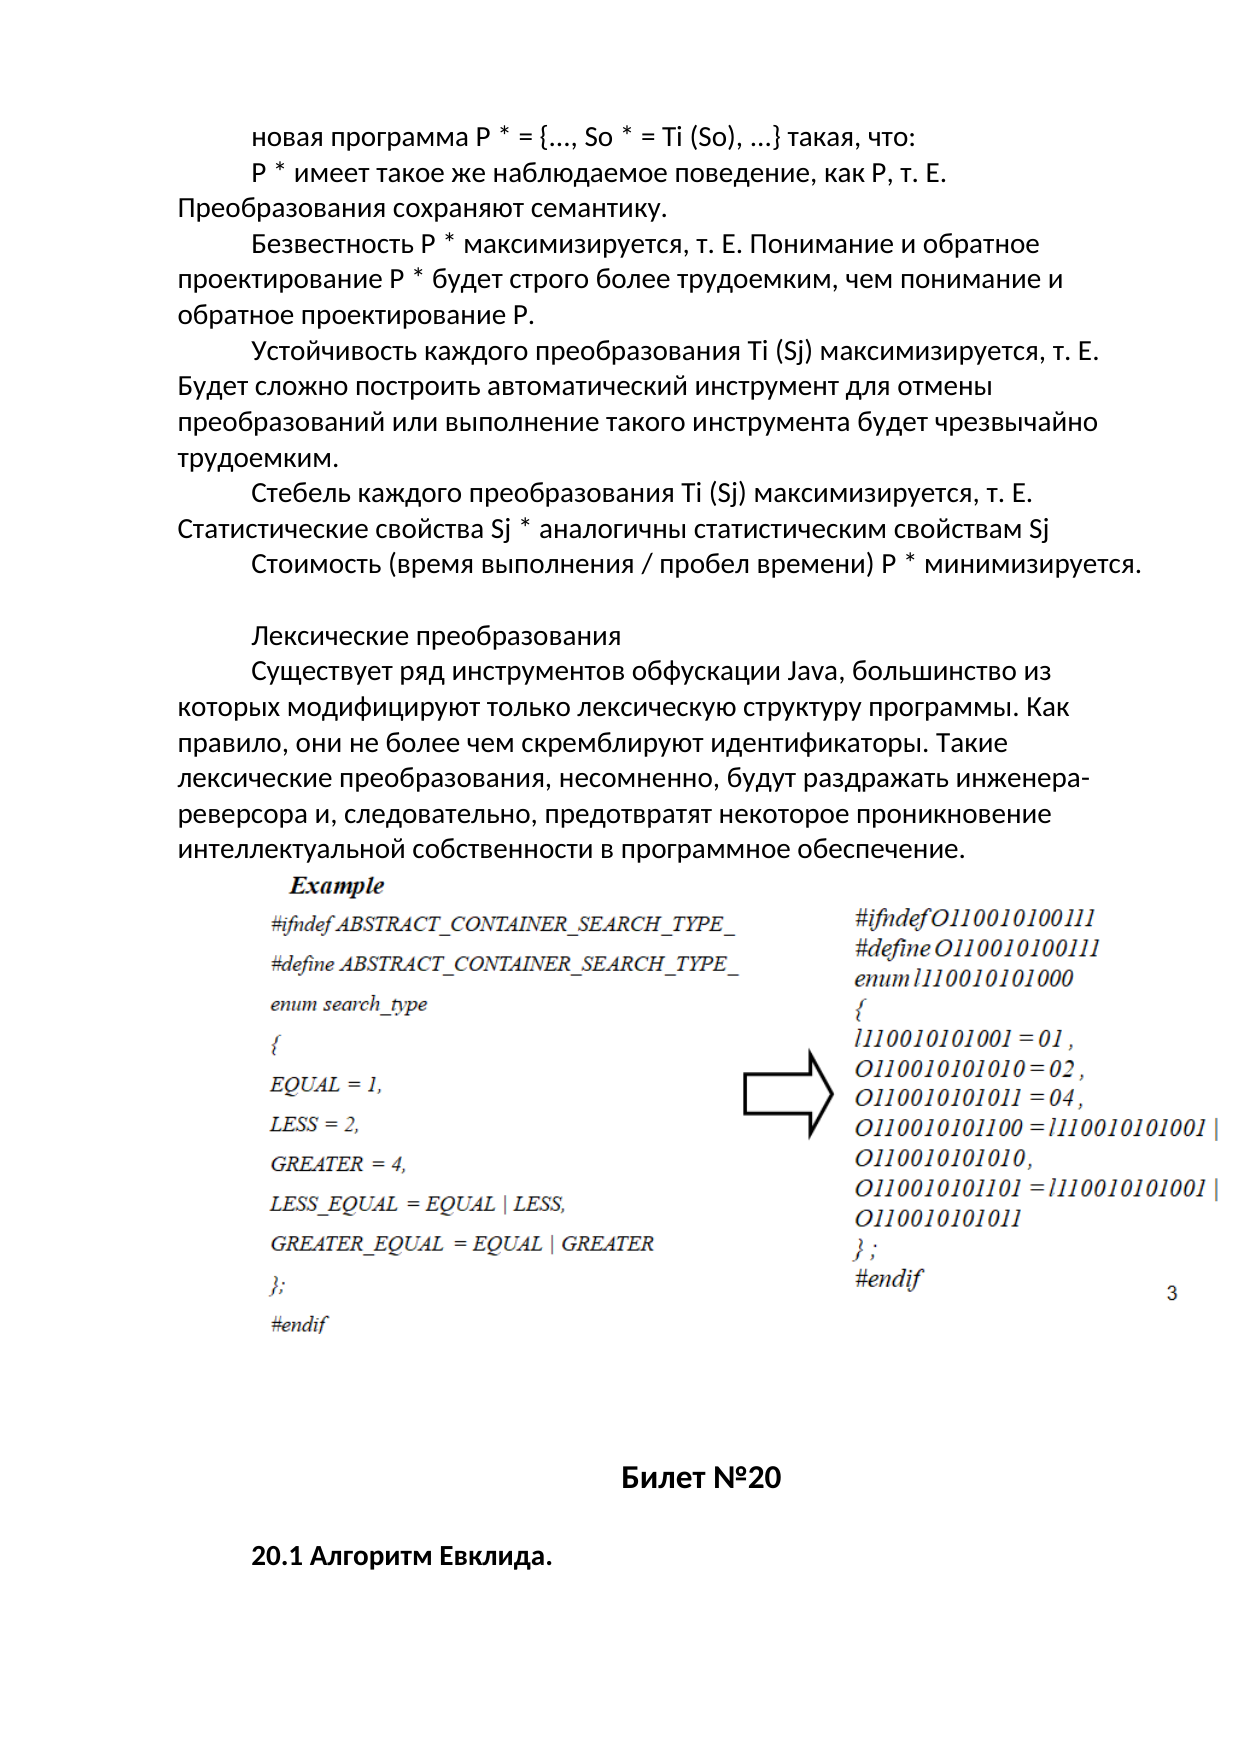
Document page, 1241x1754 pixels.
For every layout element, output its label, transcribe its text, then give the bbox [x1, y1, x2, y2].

text Лексические преобразования [177, 617, 1152, 652]
text Билет №20 [177, 1456, 1152, 1496]
text новая программа P * = {..., So * = Ti (So), ...} такая, что: [177, 118, 1152, 154]
picture [251, 866, 1226, 1334]
text Стебель каждого преобразования Ti (Sj) максимизируется, т. Е. Статистические свойства Sj * аналогичны статистическим свойствам Sj [177, 474, 1152, 546]
text Устойчивость каждого преобразования Ti (Sj) максимизируется, т. Е. Будет сложно построить автоматический инструмент для отмены преобразований или выполнение такого инструмента будет чрезвычайно трудоемким. [177, 332, 1152, 474]
text 20.1 Алгоритм Евклида. [177, 1537, 1152, 1573]
text Стоимость (время выполнения / пробел времени) P * минимизируется. [177, 546, 1152, 581]
text P * имеет такое же наблюдаемое поведение, как P, т. Е. Преобразования сохраняют семантику. [177, 154, 1152, 225]
text Безвестность P * максимизируется, т. Е. Понимание и обратное проектирование P * будет строго более трудоемким, чем понимание и обратное проектирование P. [177, 225, 1152, 332]
text Существует ряд инструментов обфускации Java, большинство из которых модифицируют только лексическую структуру программы. Как правило, они не более чем скремблируют идентификаторы. Такие лексические преобразования, несомненно, будут раздражать инженера-реверсора и, следовательно, предотвратят некоторое проникновение интеллектуальной собственности в программное обеспечение. [177, 652, 1152, 866]
